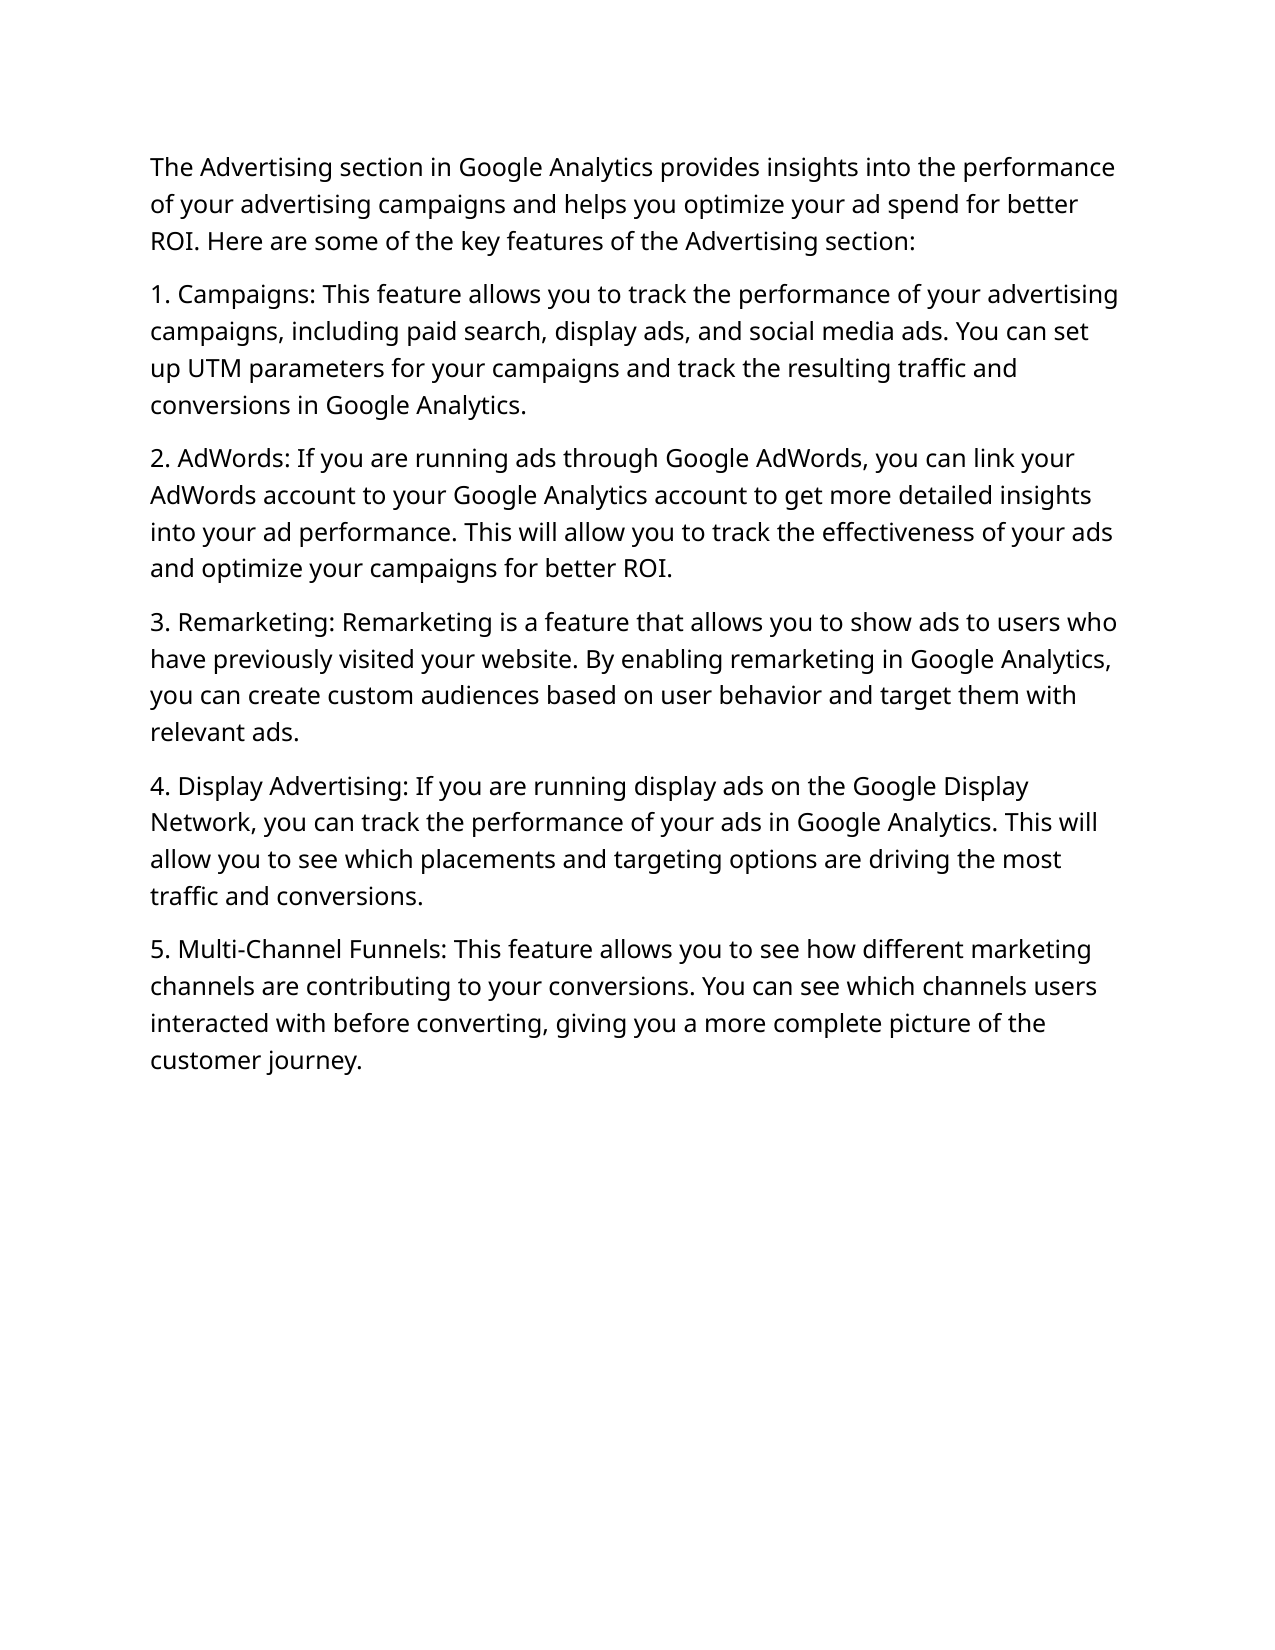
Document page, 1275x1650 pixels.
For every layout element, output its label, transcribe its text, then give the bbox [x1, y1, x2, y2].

text 5. Multi-Channel Funnels: This feature allows you to see how different marketing channels are contributing to your conversions. You can see which channels users interacted with before converting, giving you a more complete picture of the customer journey. [150, 932, 1125, 1076]
text 2. AdWords: If you are running ads through Google AdWords, you can link your AdWords account to your Google Analytics account to get more detailed insights into your ad performance. This will allow you to track the effectiveness of your ads and optimize your campaigns for better ROI. [150, 441, 1125, 585]
text 4. Display Advertising: If you are running display ads on the Google Display Network, you can track the performance of your ads in Google Analytics. This will allow you to see which placements and targeting options are driving the most traffic and conversions. [150, 768, 1125, 913]
text 1. Campaigns: This feature allows you to track the performance of your advertising campaigns, including paid search, display ads, and social media ads. You can set up UTM parameters for your campaigns and track the resulting traffic and conversions in Google Analytics. [150, 277, 1125, 421]
text The Advertising section in Google Analytics provides insights into the performance of your advertising campaigns and helps you optimize your ad spend for better ROI. Here are some of the key features of the Advertising section: [150, 150, 1125, 258]
text 3. Remarketing: Remarketing is a feature that allows you to show ads to users who have previously visited your website. By enabling remarketing in Google Analytics, you can create custom audiences based on user behavior and target them with relevant ads. [150, 604, 1125, 749]
